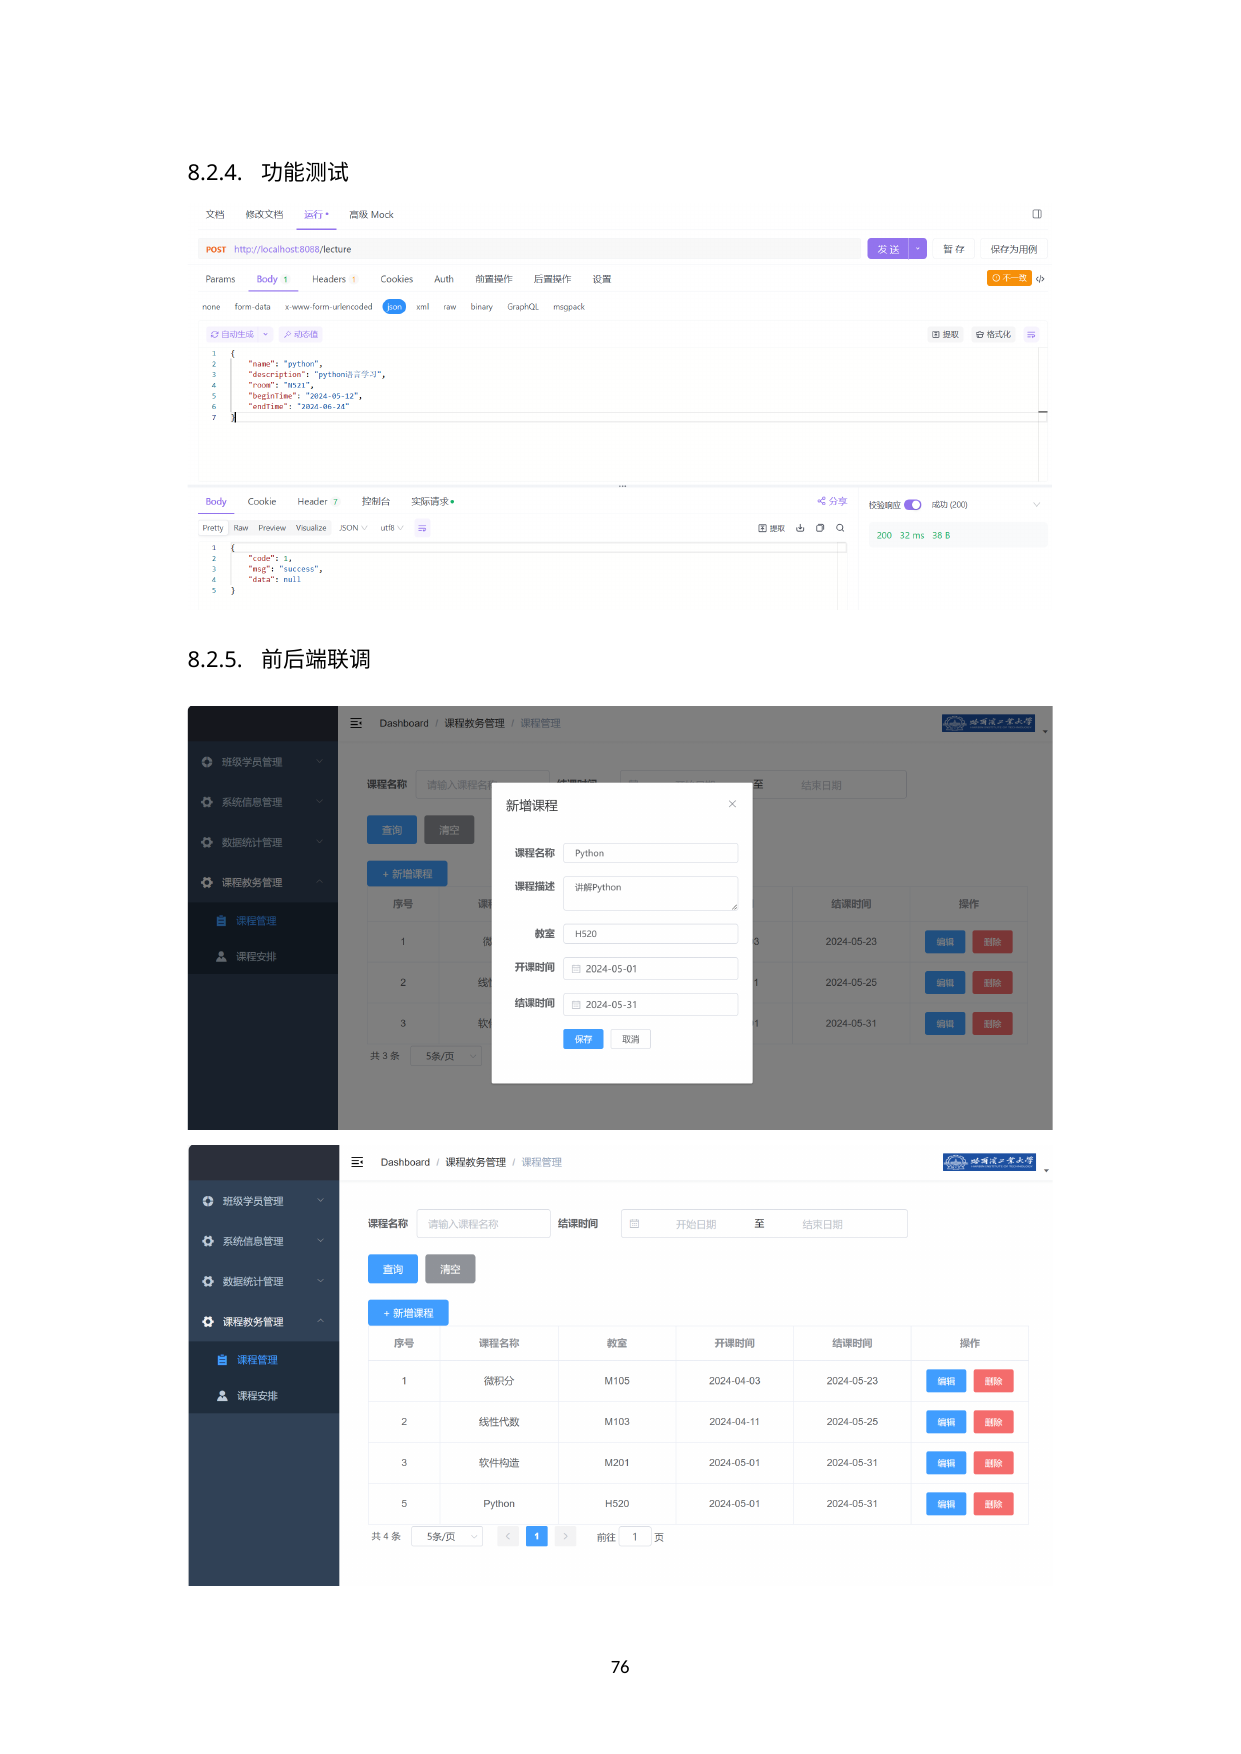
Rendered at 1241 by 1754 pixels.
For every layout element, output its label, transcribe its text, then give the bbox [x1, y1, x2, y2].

picture [187, 706, 1053, 1130]
subtitle 功能测试 [187, 154, 1053, 187]
picture [187, 1145, 1053, 1586]
subtitle 前后端联调 [187, 642, 1053, 674]
picture [187, 203, 1052, 610]
